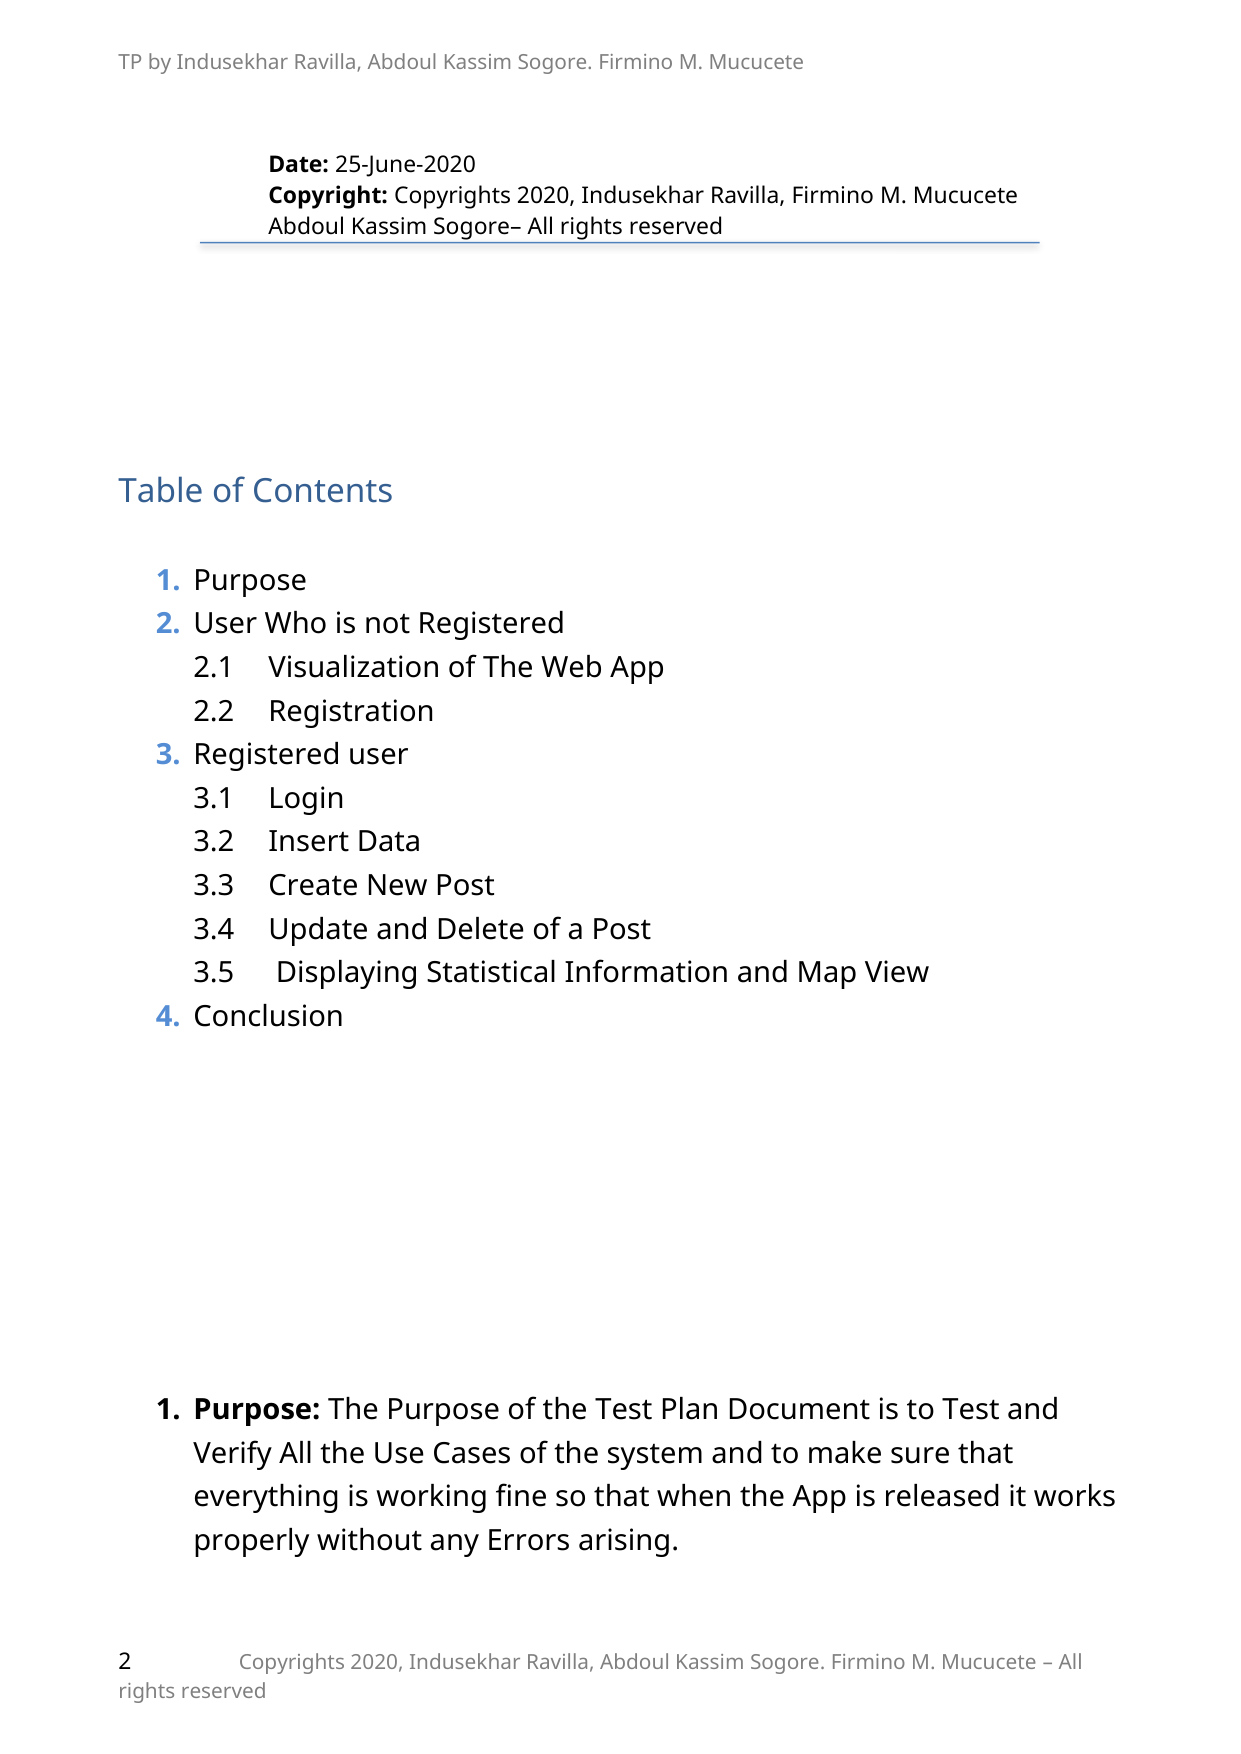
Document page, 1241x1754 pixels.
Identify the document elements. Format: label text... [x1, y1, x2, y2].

list Purpose [156, 559, 1122, 598]
text Abdoul Kassim Sogore– All rights reserved [268, 210, 1122, 241]
list Displaying Statistical Information and Map View [193, 952, 1122, 991]
list Conclusion [156, 995, 1122, 1035]
subtitle Table of Contents [118, 467, 1122, 512]
list Update and Delete of a Post [193, 908, 1122, 948]
text Copyright: Copyrights 2020, Indusekhar Ravilla, Firmino M. Mucucete [268, 179, 1122, 210]
list Purpose: The Purpose of the Test Plan Document is to Test and Verify All the Use Cases of the system and to make sure that everything is working fine so that when the App is released it works properly without any Errors arising. [156, 1388, 1122, 1559]
list Registered user [156, 733, 1122, 773]
list Login [193, 777, 1122, 817]
list Create New Post [193, 864, 1122, 904]
list Insert Data [193, 821, 1122, 860]
list User Who is not Registered [156, 602, 1122, 642]
text Date: 25-June-2020 [268, 148, 1122, 179]
list Registration [193, 690, 1122, 729]
list Visualization of The Web App [193, 646, 1122, 686]
